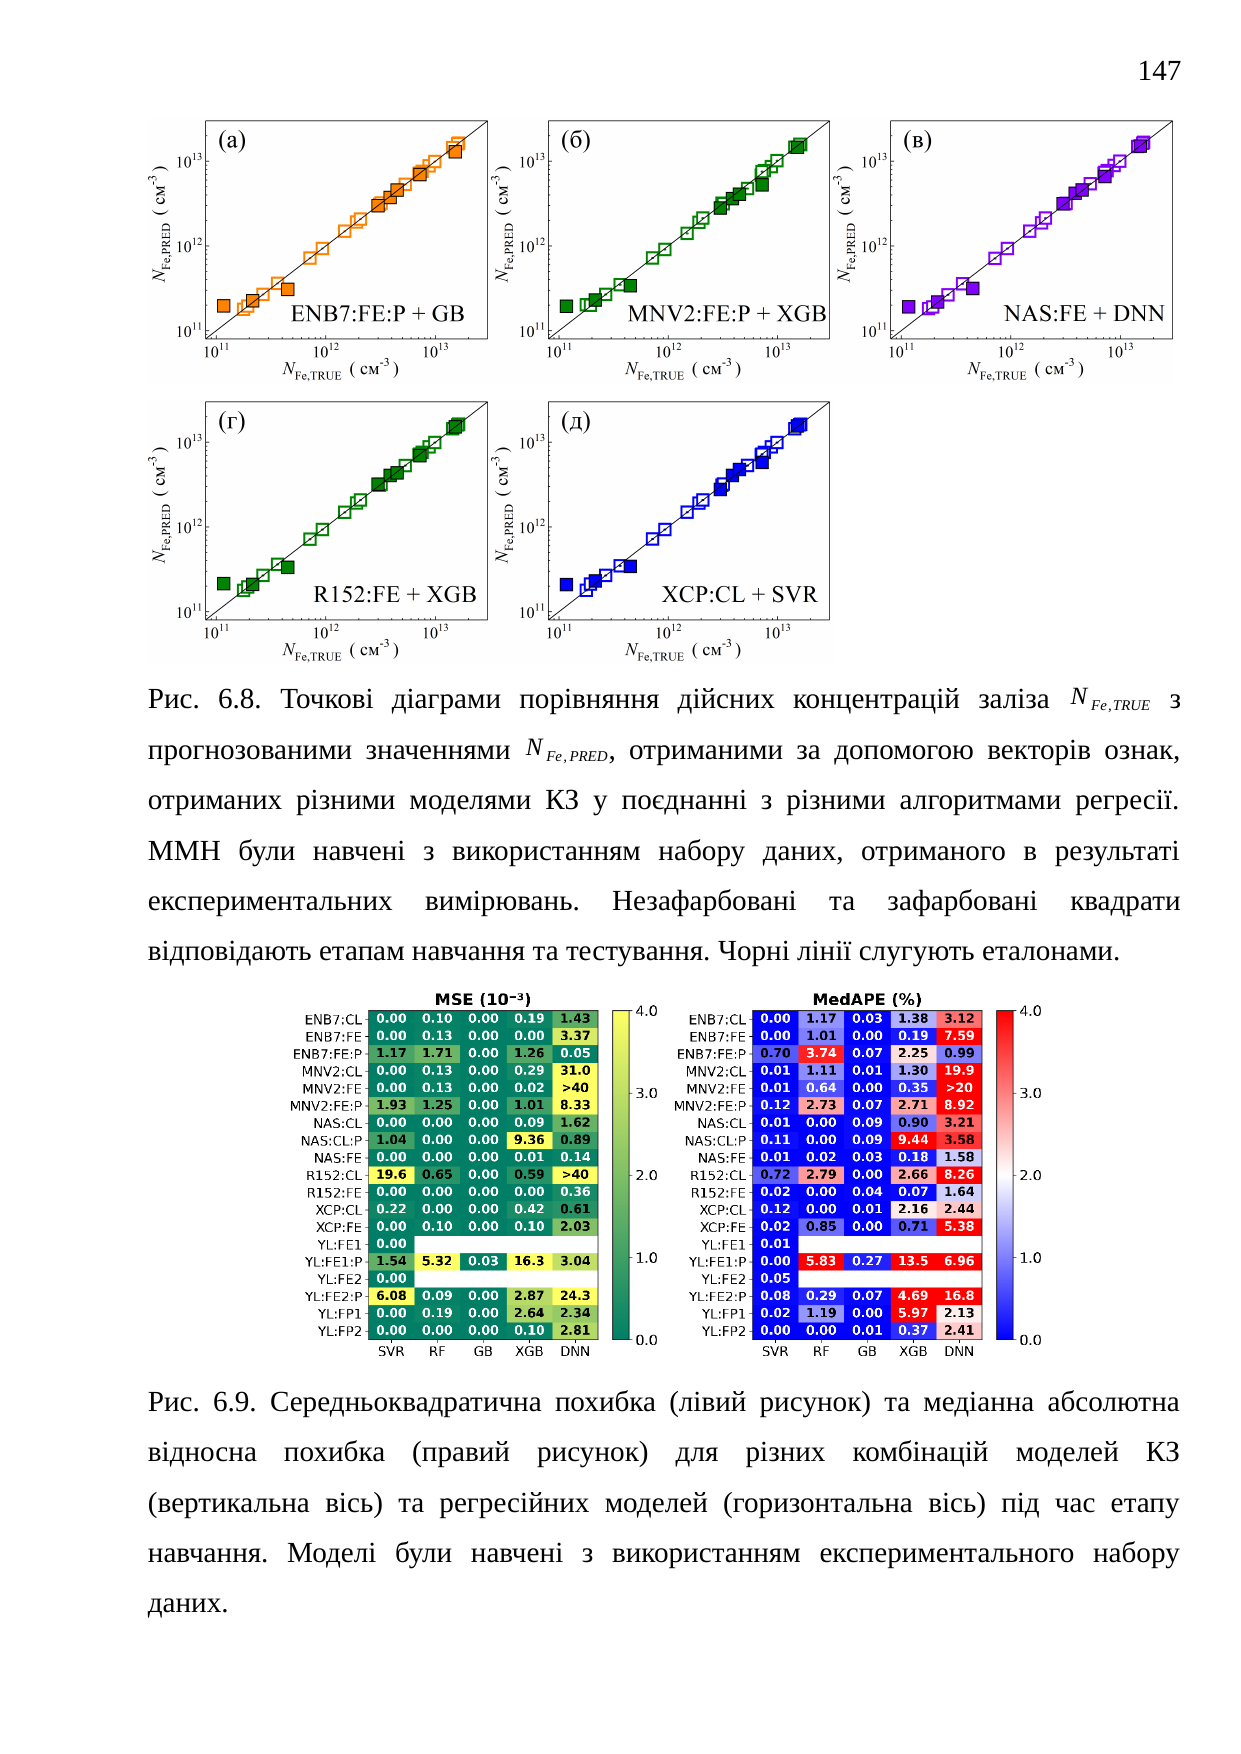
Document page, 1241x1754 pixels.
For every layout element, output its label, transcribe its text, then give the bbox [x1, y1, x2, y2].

picture [280, 983, 1049, 1368]
picture [147, 118, 1176, 384]
text Рис. 6.8. Точкові діаграми порівняння дійсних концентрацій заліза з прогнозованими значеннями , отриманими за допомогою векторів ознак, отриманих різними моделями КЗ у поєднанні з різними алгоритмами регресії. ММН були навчені з використанням набору даних, отриманого в результаті експериментальних вимірювань. Незафарбовані та зафарбовані квадрати відповідають етапам навчання та тестування. Чорні лінії слугують еталонами. [148, 682, 1181, 967]
picture [147, 400, 1176, 665]
text Рис. 6.9. Середньоквадратична похибка (лівий рисунок) та медіанна абсолютна відносна похибка (правий рисунок) для різних комбінацій моделей КЗ (вертикальна вісь) та регресійних моделей (горизонтальна вісь) під час етапу навчання. Моделі були навчені з використанням експериментального набору даних. [148, 1384, 1181, 1619]
